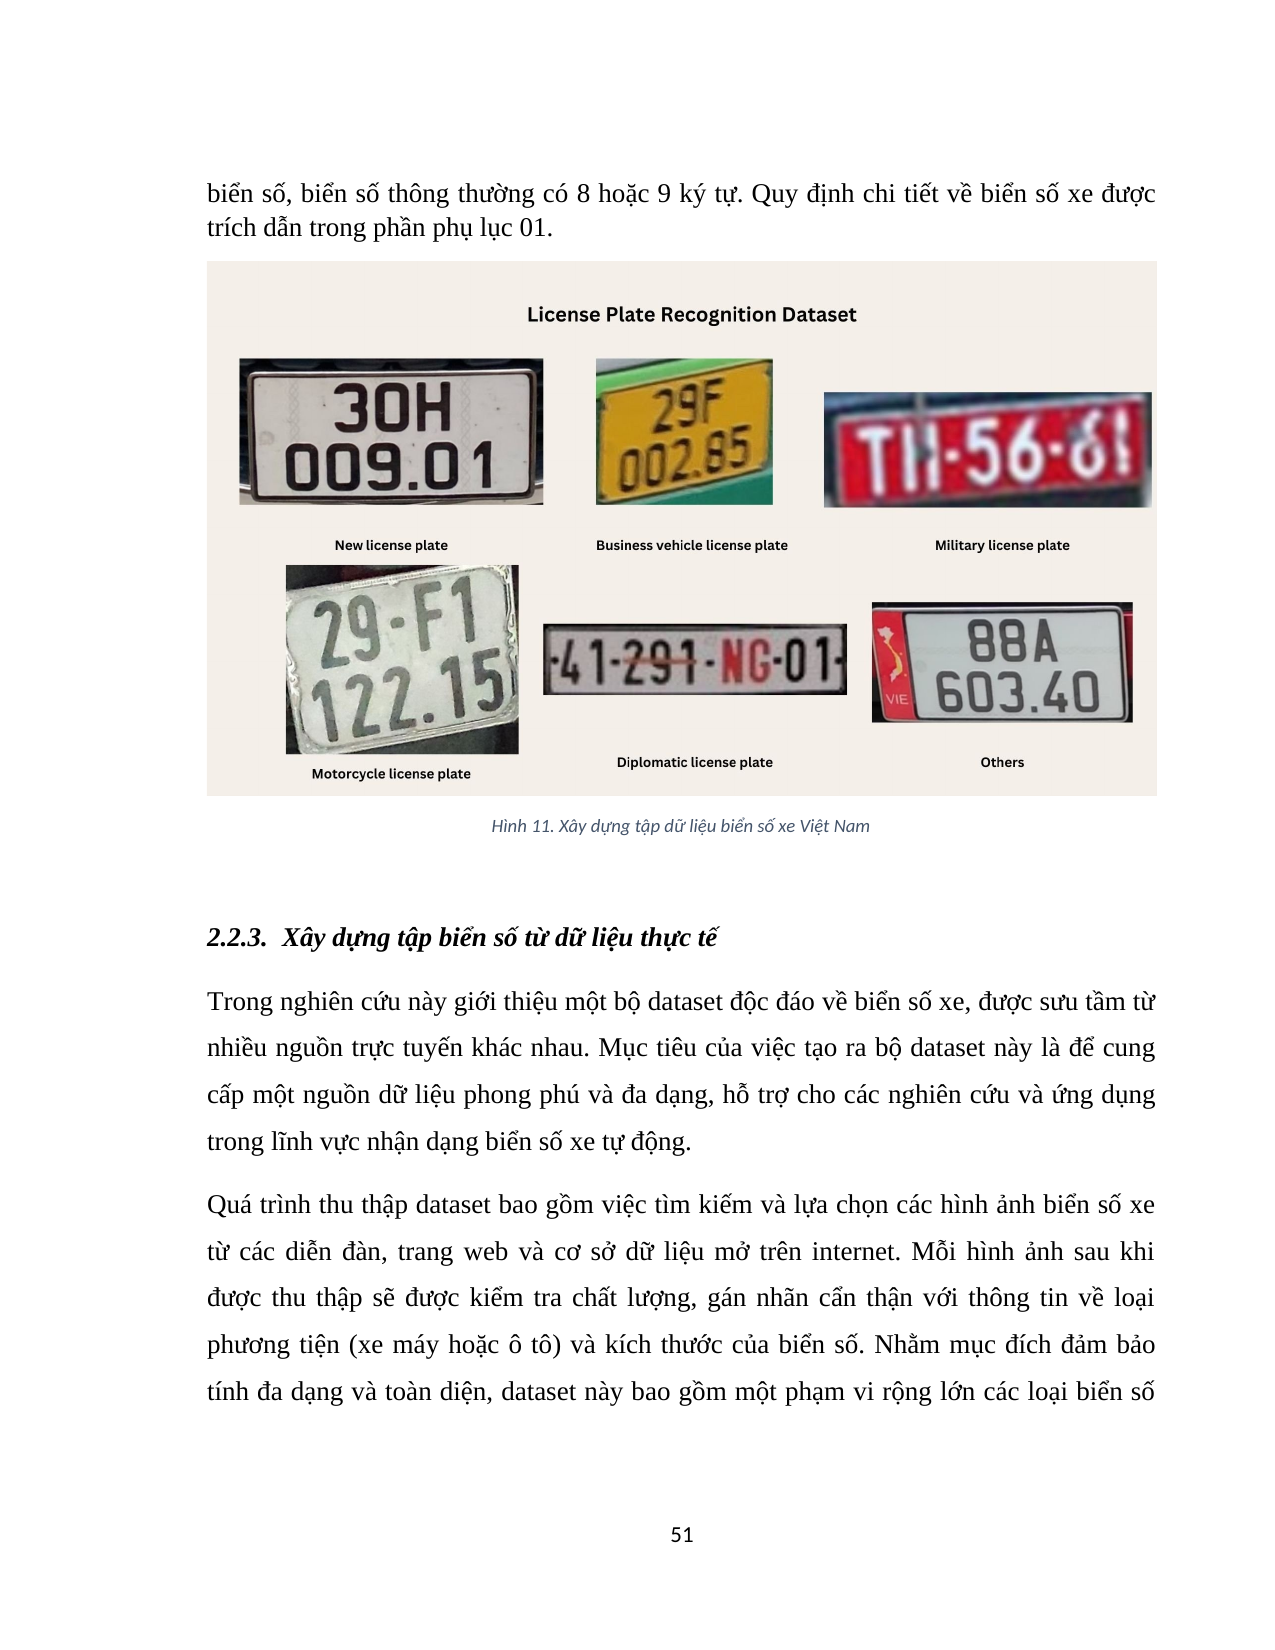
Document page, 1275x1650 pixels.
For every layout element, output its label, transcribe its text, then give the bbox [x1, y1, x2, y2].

picture [206, 261, 1157, 796]
list Xây dựng tập biển số từ dữ liệu thực tế [207, 921, 1157, 952]
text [207, 1188, 1157, 1406]
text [207, 177, 1157, 242]
text Trong nghiên cứu này giới thiệu một bộ dataset độc đáo về biển số xe, được sưu tầm từ nhiều nguồn trực tuyến khác nhau. Mục tiêu của việc tạo ra bộ dataset này là để cung cấp một nguồn dữ liệu phong phú và đa dạng, hỗ trợ cho các nghiên cứu và ứng dụng trong lĩnh vực nhận dạng biển số xe tự động. [207, 985, 1157, 1156]
